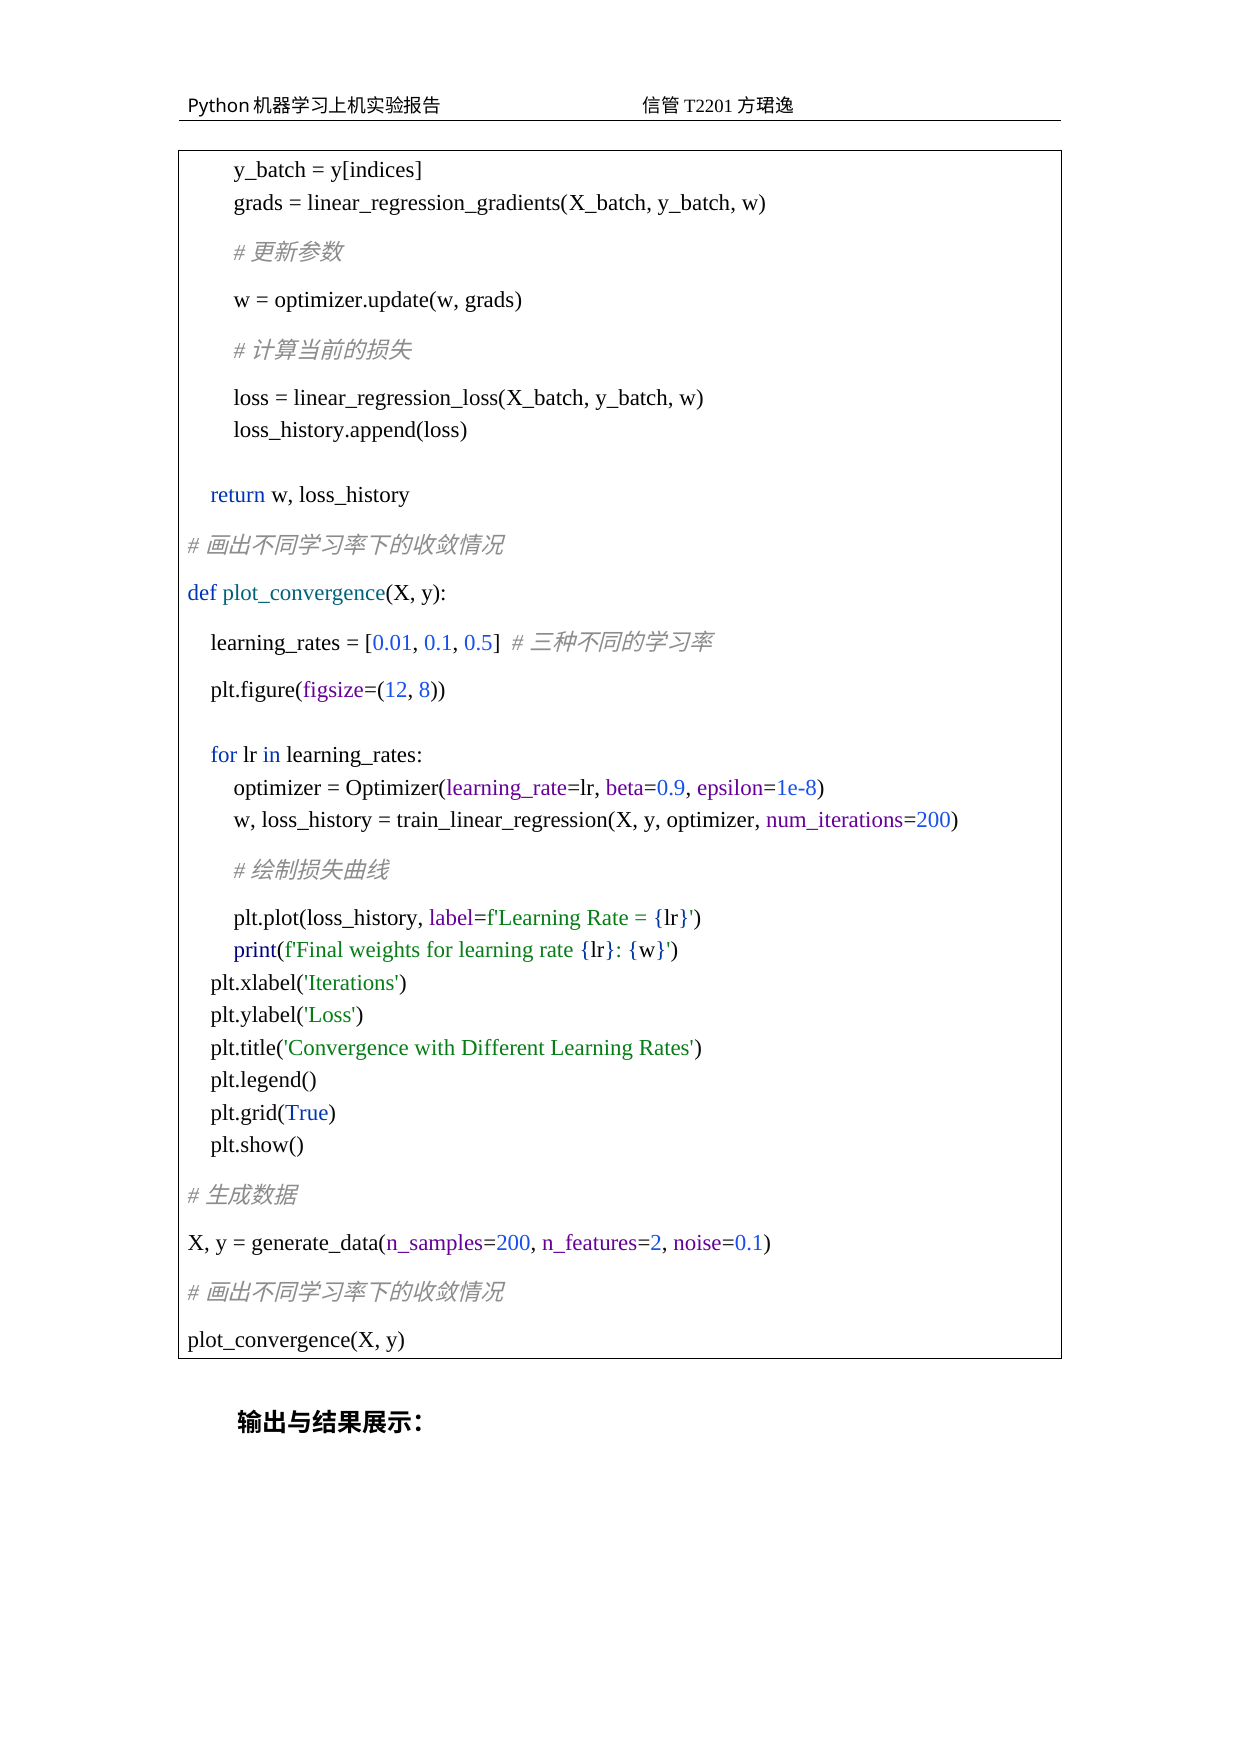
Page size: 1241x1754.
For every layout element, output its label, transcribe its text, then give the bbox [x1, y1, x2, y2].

list 输出与结果展示： [187, 1388, 1053, 1453]
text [179, 151, 1061, 1358]
